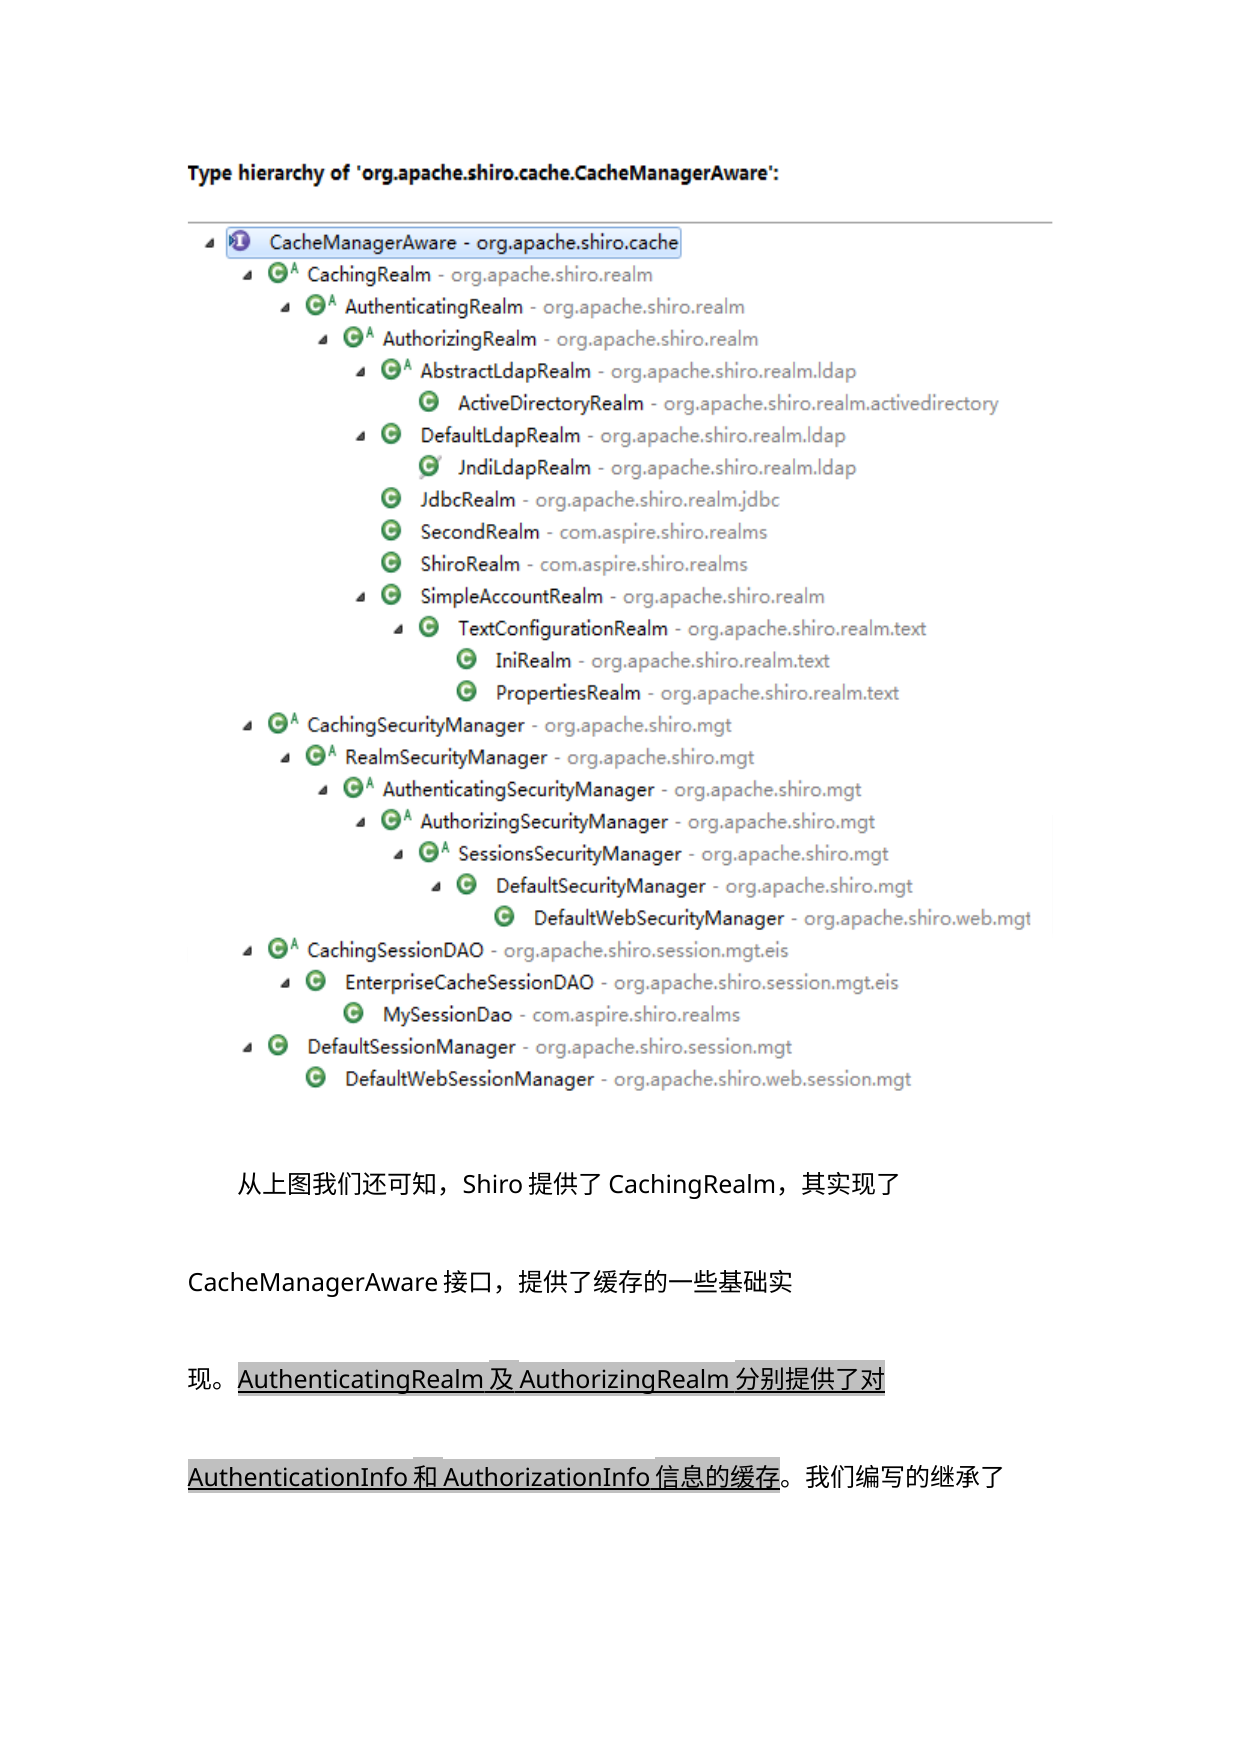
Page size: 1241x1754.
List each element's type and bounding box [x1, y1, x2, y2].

picture [187, 162, 1053, 1107]
list [187, 1150, 1053, 1508]
